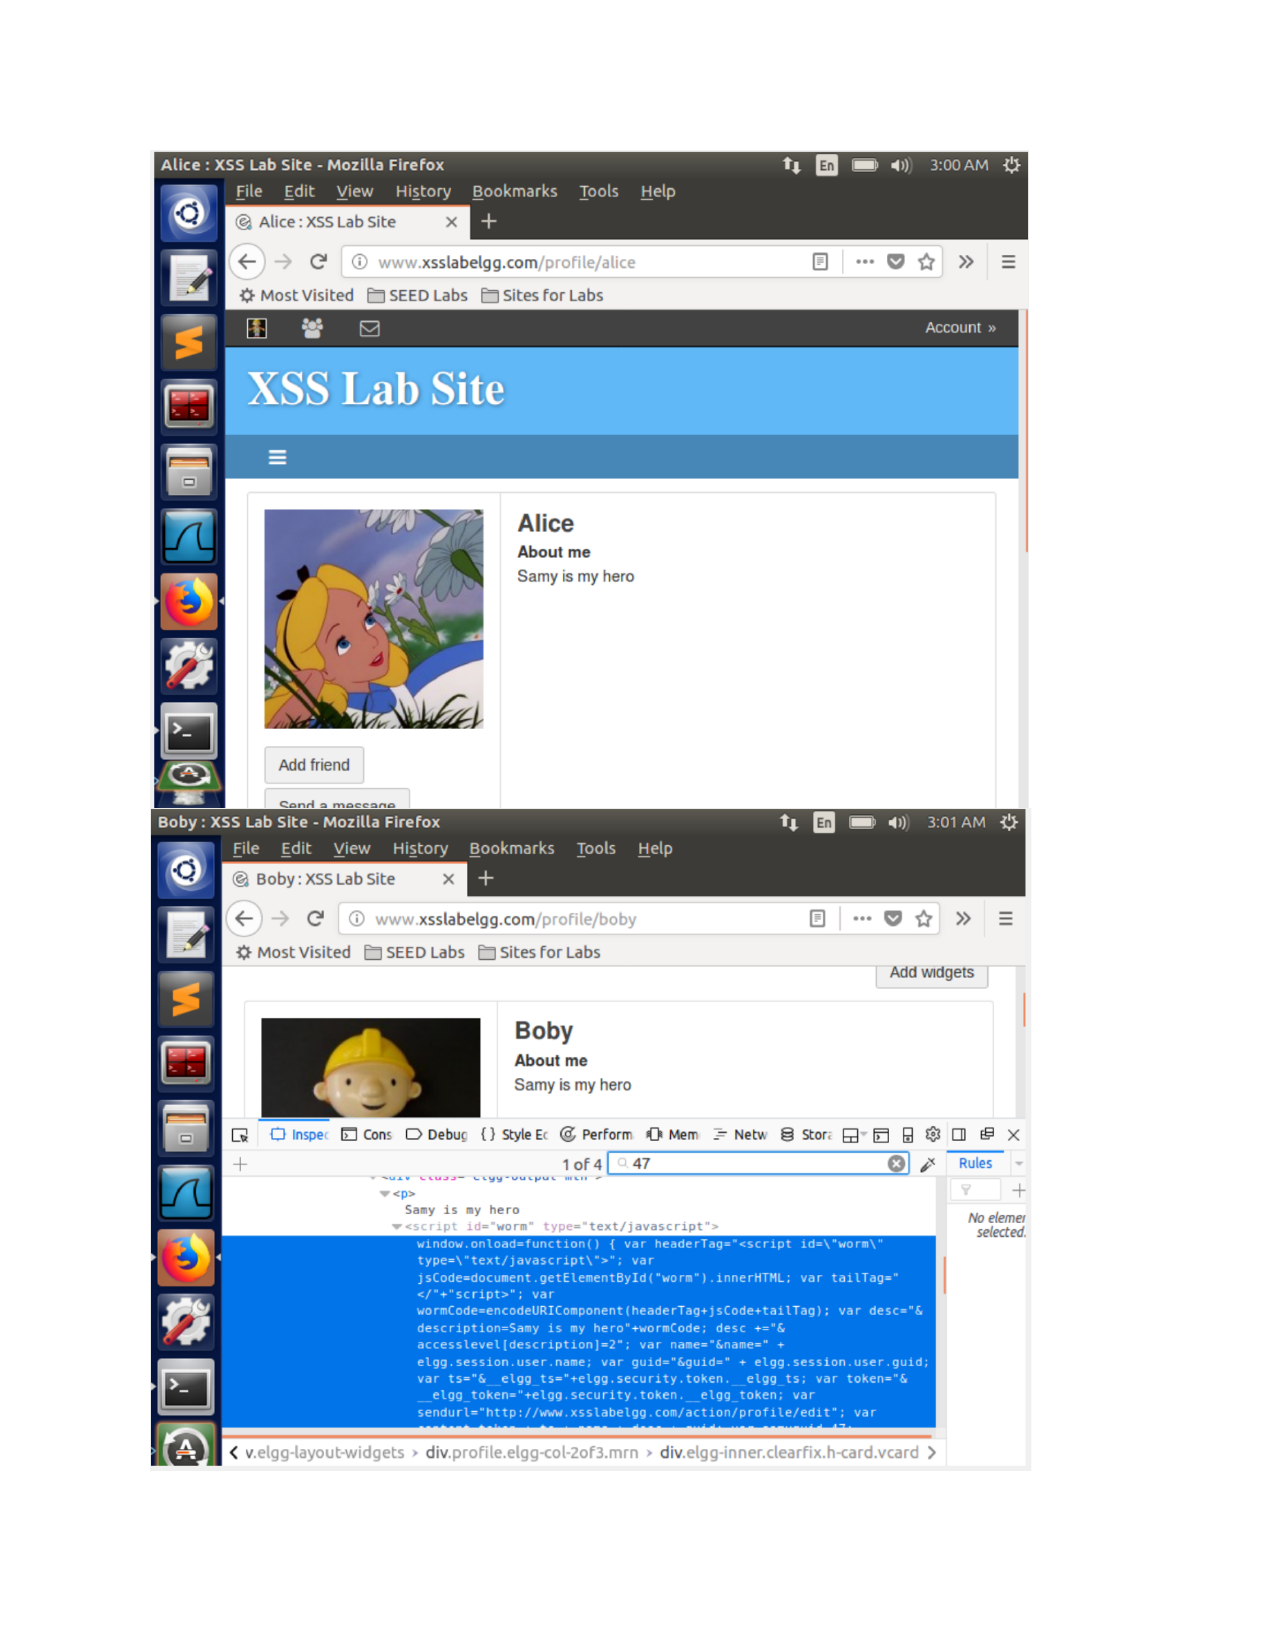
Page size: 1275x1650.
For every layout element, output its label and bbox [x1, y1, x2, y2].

picture [150, 150, 1032, 1471]
